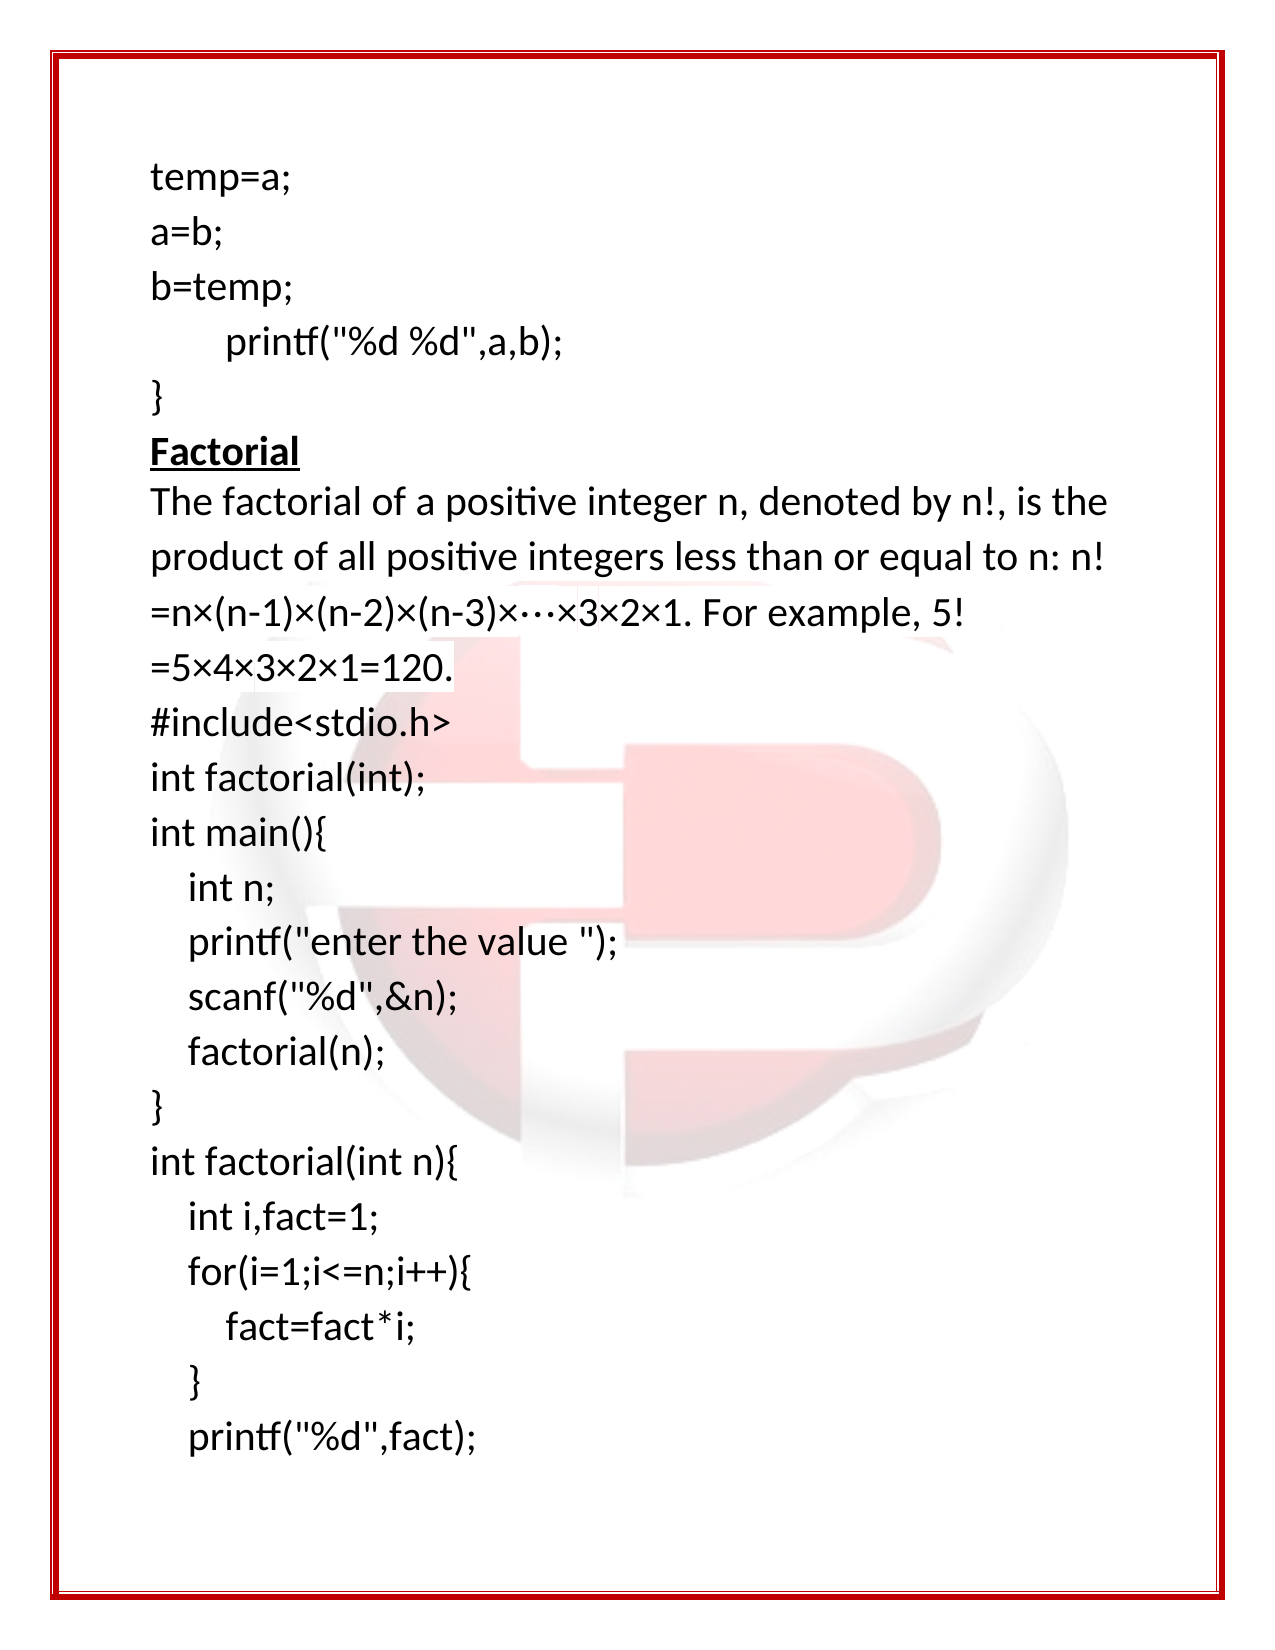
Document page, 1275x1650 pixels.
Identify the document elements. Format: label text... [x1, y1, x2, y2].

text } [150, 1354, 1125, 1405]
text The factorial of a positive integer n, denoted by n!, is the product of all positive integers less than or equal to n: n!=n×(n-1)×(n-2)×(n-3)×⋯×3×2×1. For example, 5!=5×4×3×2×1=120. [150, 475, 1125, 692]
text a=b; [150, 205, 1125, 256]
text int factorial(int); [150, 751, 1125, 802]
text } [150, 369, 1125, 420]
text printf("%d %d",a,b); [150, 315, 1125, 366]
text fact=fact*i; [150, 1300, 1125, 1351]
text } [150, 1080, 1125, 1131]
text printf("%d",fact); [150, 1409, 1125, 1460]
text int n; [150, 861, 1125, 911]
text b=temp; [150, 260, 1125, 311]
text printf("enter the value "); [150, 915, 1125, 966]
text int i,fact=1; [150, 1190, 1125, 1241]
subtitle Factorial [150, 424, 1125, 475]
text for(i=1;i<=n;i++){ [150, 1245, 1125, 1296]
text int main(){ [150, 806, 1125, 856]
text int factorial(int n){ [150, 1135, 1125, 1186]
text factorial(n); [150, 1025, 1125, 1076]
text scanf("%d",&n); [150, 970, 1125, 1021]
text #include<stdio.h> [150, 696, 1125, 747]
text temp=a; [150, 150, 1125, 201]
